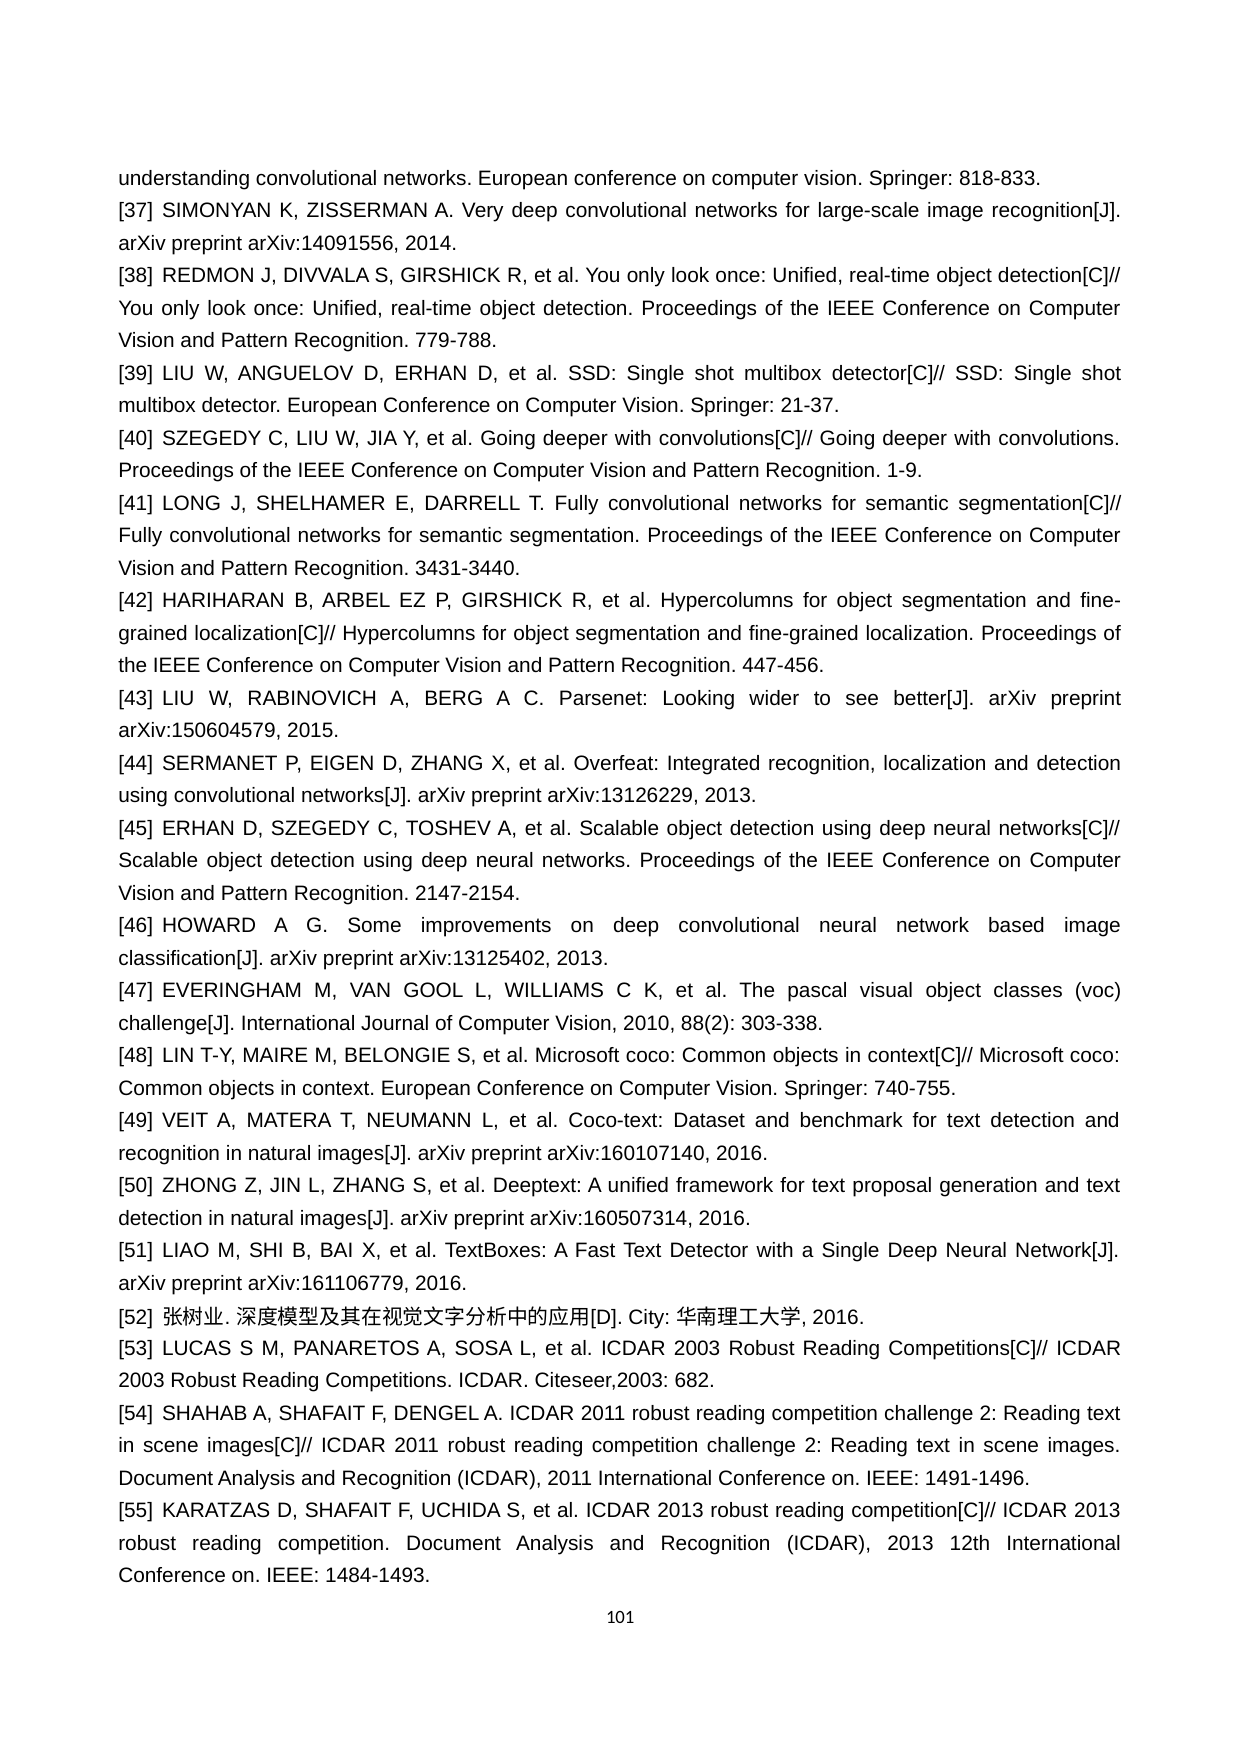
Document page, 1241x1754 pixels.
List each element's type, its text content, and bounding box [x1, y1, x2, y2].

text [38] REDMON J, DIVVALA S, GIRSHICK R, et al. You only look once: Unified, real-time object detection[C]// You only look once: Unified, real-time object detection. Proceedings of the IEEE Conference on Computer Vision and Pattern Recognition. 779-788. [118, 259, 1122, 356]
text [39] LIU W, ANGUELOV D, ERHAN D, et al. SSD: Single shot multibox detector[C]// SSD: Single shot multibox detector. European Conference on Computer Vision. Springer: 21-37. [118, 356, 1122, 421]
text [53] LUCAS S M, PANARETOS A, SOSA L, et al. ICDAR 2003 Robust Reading Competitions[C]// ICDAR 2003 Robust Reading Competitions. ICDAR. Citeseer,2003: 682. [118, 1331, 1122, 1396]
text [41] LONG J, SHELHAMER E, DARRELL T. Fully convolutional networks for semantic segmentation[C]// Fully convolutional networks for semantic segmentation. Proceedings of the IEEE Conference on Computer Vision and Pattern Recognition. 3431-3440. [118, 486, 1122, 584]
text [51] LIAO M, SHI B, BAI X, et al. TextBoxes: A Fast Text Detector with a Single Deep Neural Network[J]. arXiv preprint arXiv:161106779, 2016. [118, 1234, 1122, 1299]
text [50] ZHONG Z, JIN L, ZHANG S, et al. Deeptext: A unified framework for text proposal generation and text detection in natural images[J]. arXiv preprint arXiv:160507314, 2016. [118, 1169, 1122, 1234]
text [40] SZEGEDY C, LIU W, JIA Y, et al. Going deeper with convolutions[C]// Going deeper with convolutions. Proceedings of the IEEE Conference on Computer Vision and Pattern Recognition. 1-9. [118, 421, 1122, 486]
text [45] ERHAN D, SZEGEDY C, TOSHEV A, et al. Scalable object detection using deep neural networks[C]// Scalable object detection using deep neural networks. Proceedings of the IEEE Conference on Computer Vision and Pattern Recognition. 2147-2154. [118, 811, 1122, 909]
text [52] 张树业. 深度模型及其在视觉文字分析中的应用[D]. City: 华南理工大学, 2016. [118, 1299, 1122, 1331]
text [42] HARIHARAN B, ARBEL EZ P, GIRSHICK R, et al. Hypercolumns for object segmentation and fine-grained localization[C]// Hypercolumns for object segmentation and fine-grained localization. Proceedings of the IEEE Conference on Computer Vision and Pattern Recognition. 447-456. [118, 584, 1122, 681]
text [49] VEIT A, MATERA T, NEUMANN L, et al. Coco-text: Dataset and benchmark for text detection and recognition in natural images[J]. arXiv preprint arXiv:160107140, 2016. [118, 1104, 1122, 1169]
text [43] LIU W, RABINOVICH A, BERG A C. Parsenet: Looking wider to see better[J]. arXiv preprint arXiv:150604579, 2015. [118, 681, 1122, 746]
text [37] SIMONYAN K, ZISSERMAN A. Very deep convolutional networks for large-scale image recognition[J]. arXiv preprint arXiv:14091556, 2014. [118, 194, 1122, 259]
text [48] LIN T-Y, MAIRE M, BELONGIE S, et al. Microsoft coco: Common objects in context[C]// Microsoft coco: Common objects in context. European Conference on Computer Vision. Springer: 740-755. [118, 1039, 1122, 1104]
text [55] KARATZAS D, SHAFAIT F, UCHIDA S, et al. ICDAR 2013 robust reading competition[C]// ICDAR 2013 robust reading competition. Document Analysis and Recognition (ICDAR), 2013 12th International Conference on. IEEE: 1484-1493. [118, 1494, 1122, 1591]
text [44] SERMANET P, EIGEN D, ZHANG X, et al. Overfeat: Integrated recognition, localization and detection using convolutional networks[J]. arXiv preprint arXiv:13126229, 2013. [118, 746, 1122, 811]
text [46] HOWARD A G. Some improvements on deep convolutional neural network based image classification[J]. arXiv preprint arXiv:13125402, 2013. [118, 909, 1122, 974]
text [47] EVERINGHAM M, VAN GOOL L, WILLIAMS C K, et al. The pascal visual object classes (voc) challenge[J]. International Journal of Computer Vision, 2010, 88(2): 303-338. [118, 974, 1122, 1039]
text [118, 161, 1122, 194]
text [54] SHAHAB A, SHAFAIT F, DENGEL A. ICDAR 2011 robust reading competition challenge 2: Reading text in scene images[C]// ICDAR 2011 robust reading competition challenge 2: Reading text in scene images. Document Analysis and Recognition (ICDAR), 2011 International Conference on. IEEE: 1491-1496. [118, 1396, 1122, 1494]
